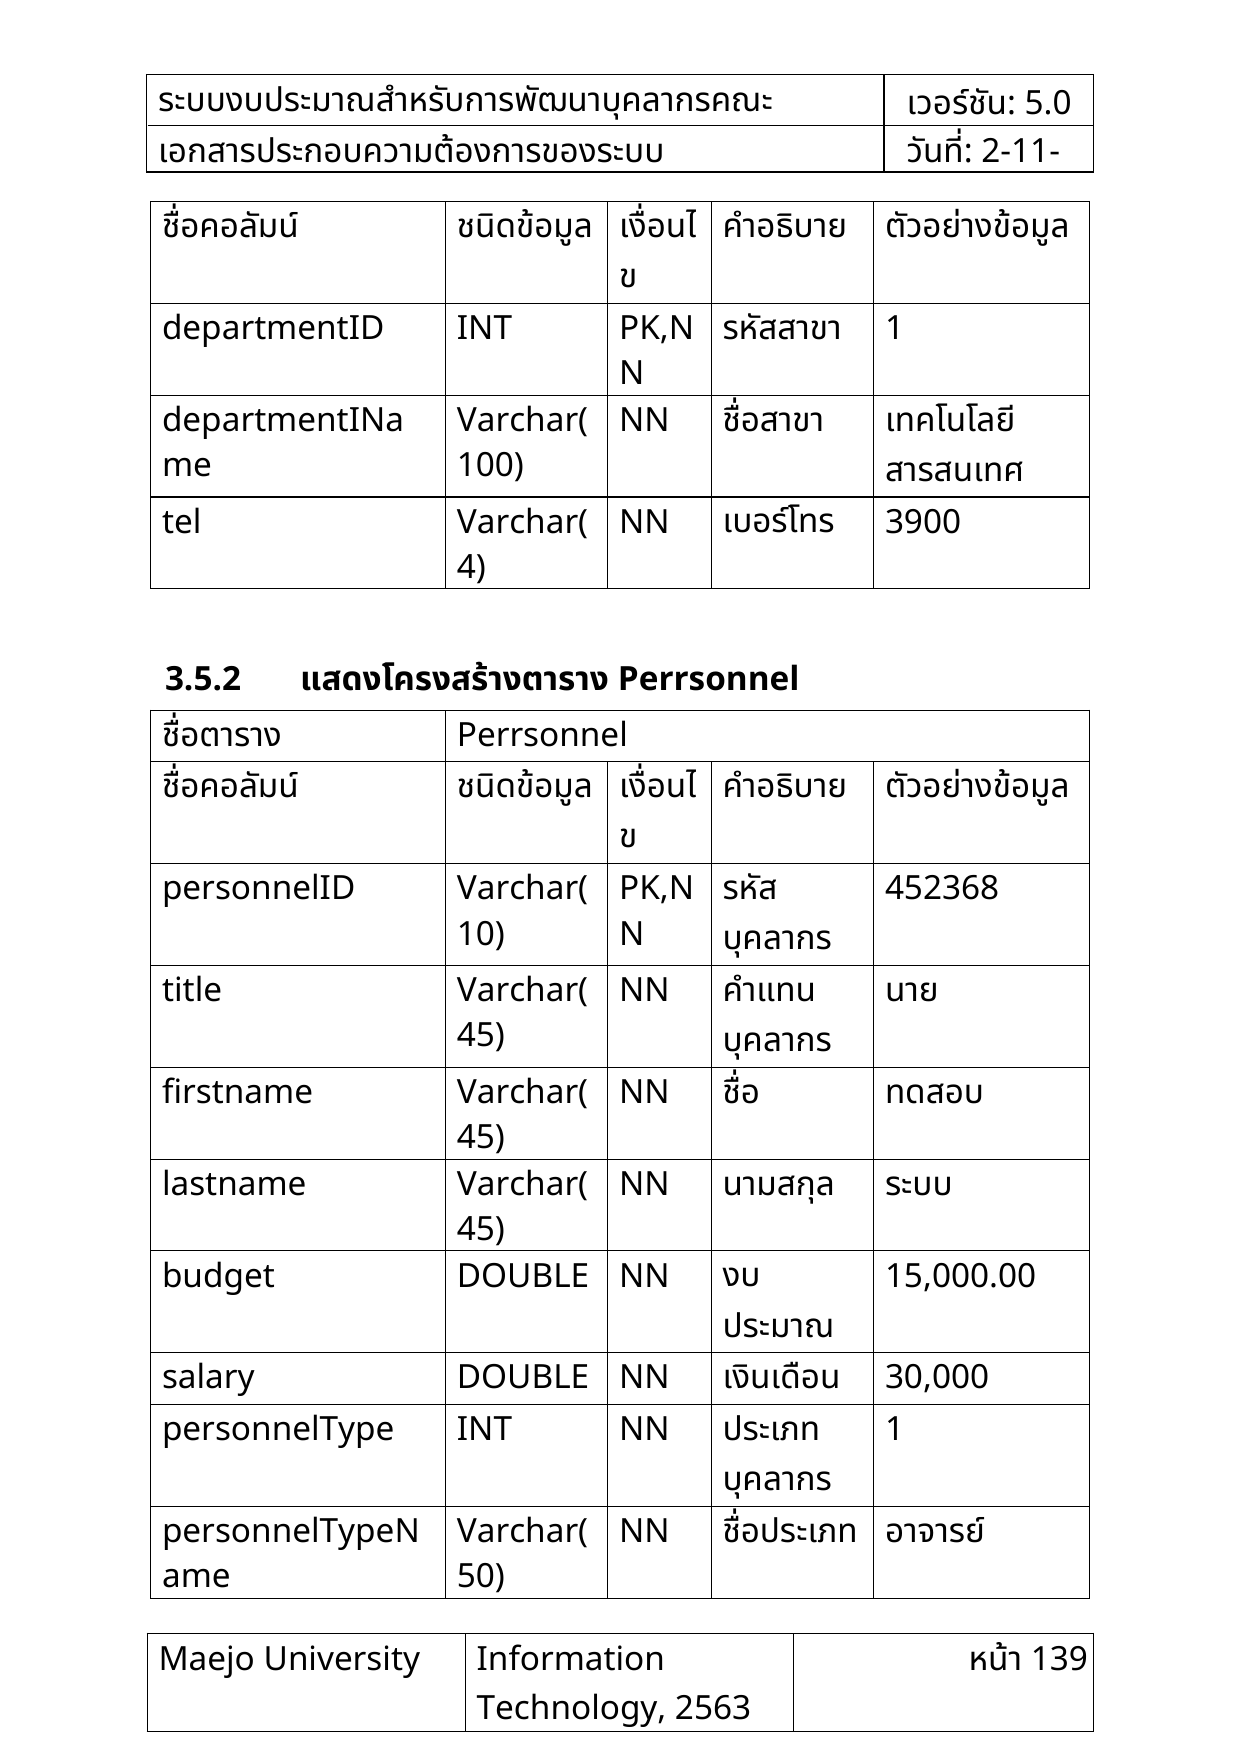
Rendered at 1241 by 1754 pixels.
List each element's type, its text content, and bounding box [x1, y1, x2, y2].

table_cell personnelTypeName [151, 1507, 445, 1597]
table_cell ระบบ [874, 1160, 1089, 1250]
table_cell เงินเดือน [712, 1353, 873, 1404]
table_cell lastname [151, 1160, 445, 1250]
table_cell ชื่อคอลัมน์ [151, 202, 445, 303]
table_cell เงื่อนไข [608, 762, 711, 863]
table_cell DOUBLE [446, 1353, 607, 1404]
table_cell ตัวอย่างข้อมูล [874, 202, 1089, 303]
table_cell 15,000.00 [874, 1251, 1089, 1352]
table_cell salary [151, 1353, 445, 1404]
table_cell รหัสสาขา [712, 304, 873, 394]
table_cell Varchar(45) [446, 1068, 607, 1158]
table_cell PK,NN [608, 304, 711, 394]
table_cell รหัสบุคลากร [712, 864, 873, 965]
table_cell 3900 [874, 498, 1089, 588]
table_cell firstname [151, 1068, 445, 1158]
table_cell INT [446, 1405, 607, 1506]
table_cell นาย [874, 966, 1089, 1067]
table_cell title [151, 966, 445, 1067]
subtitle แสดงโครงสร้างตาราง Perrsonnel [165, 655, 1090, 706]
table_cell เงื่อนไข [608, 202, 711, 303]
table_cell ชนิดข้อมูล [446, 762, 607, 863]
table_cell ทดสอบ [874, 1068, 1089, 1158]
table_cell tel [151, 498, 445, 588]
table_cell DOUBLE [446, 1251, 607, 1352]
table_cell NN [608, 1068, 711, 1158]
table_cell personnelID [151, 864, 445, 965]
table_cell ชื่อคอลัมน์ [151, 762, 445, 863]
table_cell Varchar(10) [446, 864, 607, 965]
table_cell departmentIName [151, 396, 445, 496]
table_cell NN [608, 1405, 711, 1506]
table_cell INT [446, 304, 607, 394]
table_cell ชื่อ [712, 1068, 873, 1158]
table_cell ชนิดข้อมูล [446, 202, 607, 303]
table_cell Varchar(45) [446, 1160, 607, 1250]
table_cell budget [151, 1251, 445, 1352]
table_cell NN [608, 498, 711, 588]
table_cell PK,NN [608, 864, 711, 965]
table_cell 30,000 [874, 1353, 1089, 1404]
table_cell Varchar(50) [446, 1507, 607, 1597]
table_cell ชื่อสาขา [712, 396, 873, 496]
table_header ชื่อตาราง [151, 711, 445, 761]
table_cell Varchar(100) [446, 396, 607, 496]
table_cell 1 [874, 304, 1089, 394]
table_cell ชื่อประเภทบุคลากร [712, 1507, 873, 1597]
table_cell NN [608, 1251, 711, 1352]
table_cell อาจารย์ [874, 1507, 1089, 1597]
table_cell เทคโนโลยีสารสนเทศ [874, 396, 1089, 496]
table_cell Varchar(4) [446, 498, 607, 588]
table_cell departmentID [151, 304, 445, 394]
table_cell NN [608, 1507, 711, 1597]
table_cell 452368 [874, 864, 1089, 965]
table_cell NN [608, 396, 711, 496]
table_cell คำอธิบาย [712, 202, 873, 303]
table_cell NN [608, 966, 711, 1067]
table_cell 1 [874, 1405, 1089, 1506]
table_cell นามสกุล [712, 1160, 873, 1250]
table_cell งบประมาณ [712, 1251, 873, 1352]
table_header Perrsonnel [446, 711, 1089, 761]
table_cell เบอร์โทร [712, 498, 873, 588]
table_cell Varchar(45) [446, 966, 607, 1067]
table_cell ตัวอย่างข้อมูล [874, 762, 1089, 863]
table_cell NN [608, 1353, 711, 1404]
table_cell คำแทนบุคลากร [712, 966, 873, 1067]
table_cell ประเภทบุคลากร [712, 1405, 873, 1506]
table_cell คำอธิบาย [712, 762, 873, 863]
table_cell personnelType [151, 1405, 445, 1506]
table_cell NN [608, 1160, 711, 1250]
